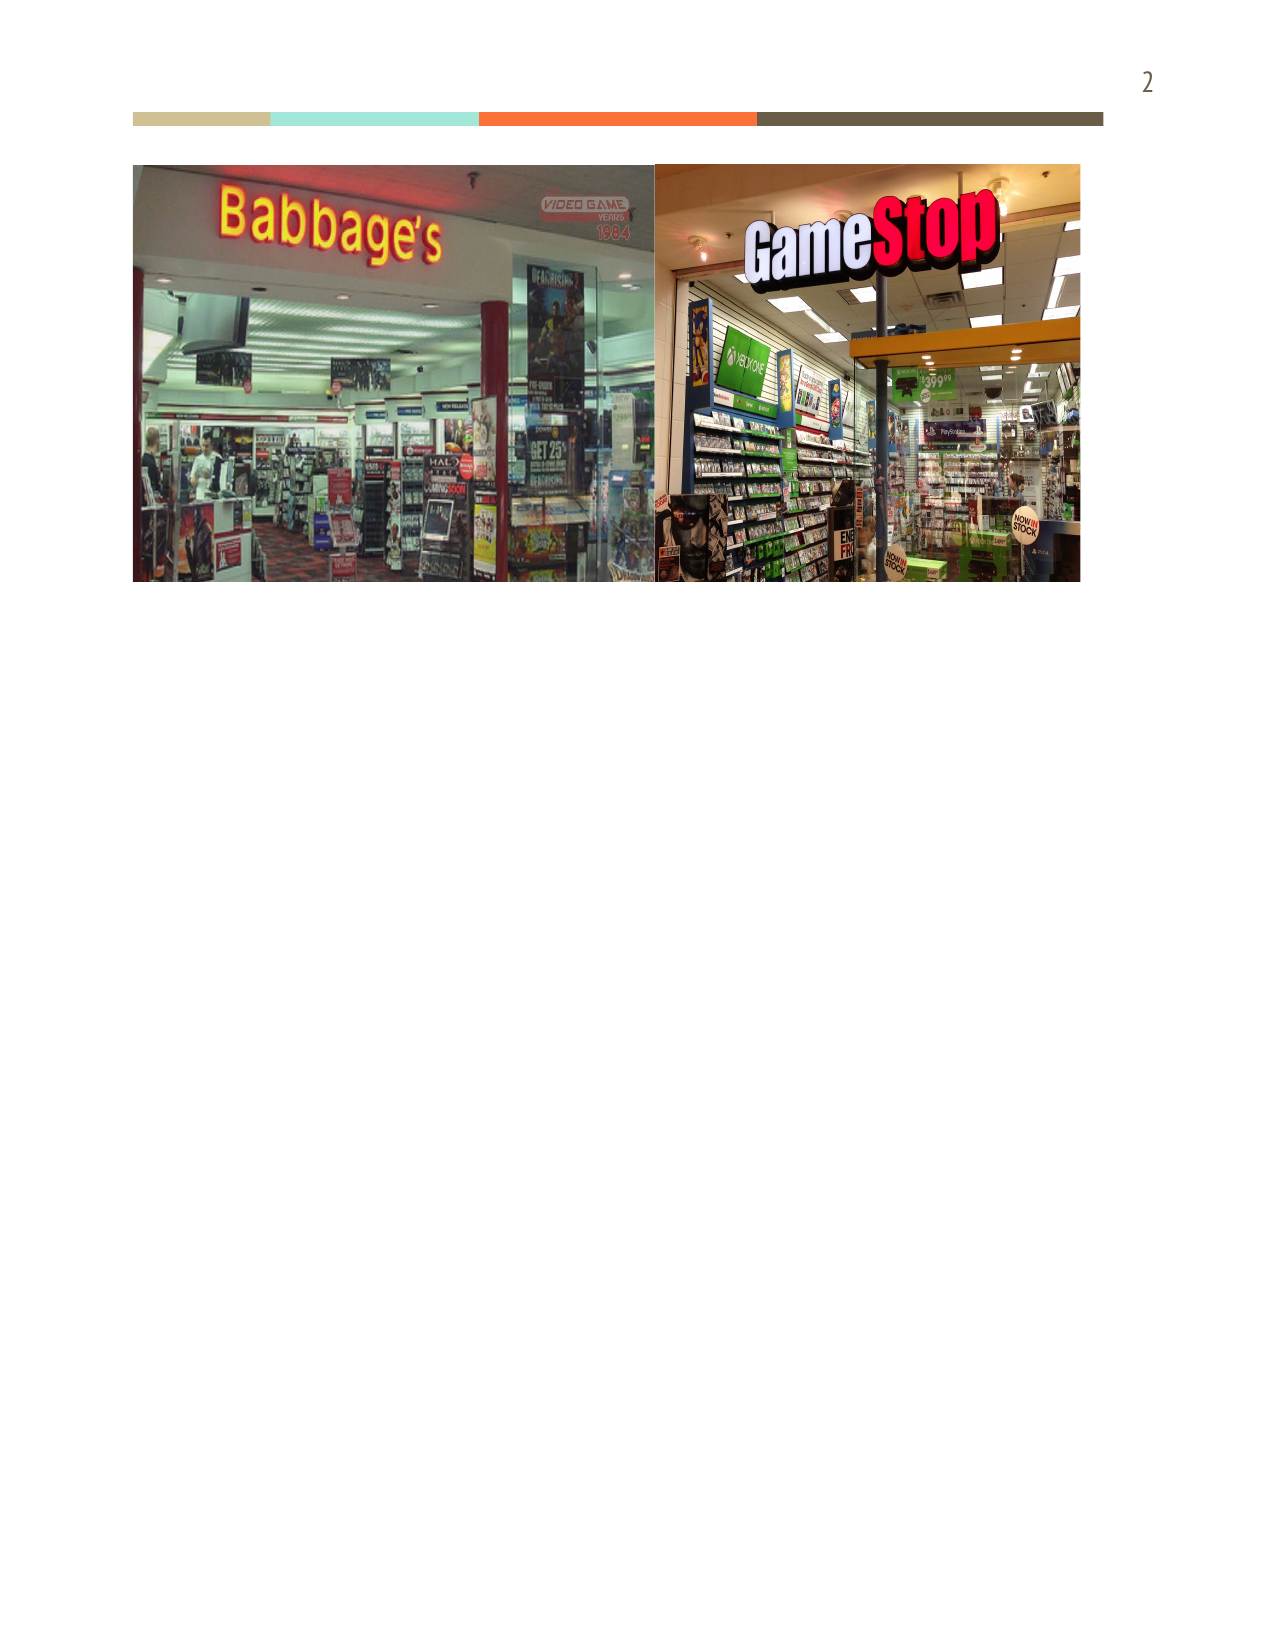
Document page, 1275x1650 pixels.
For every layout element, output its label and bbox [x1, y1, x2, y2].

picture [132, 164, 1081, 582]
picture [132, 112, 1104, 126]
